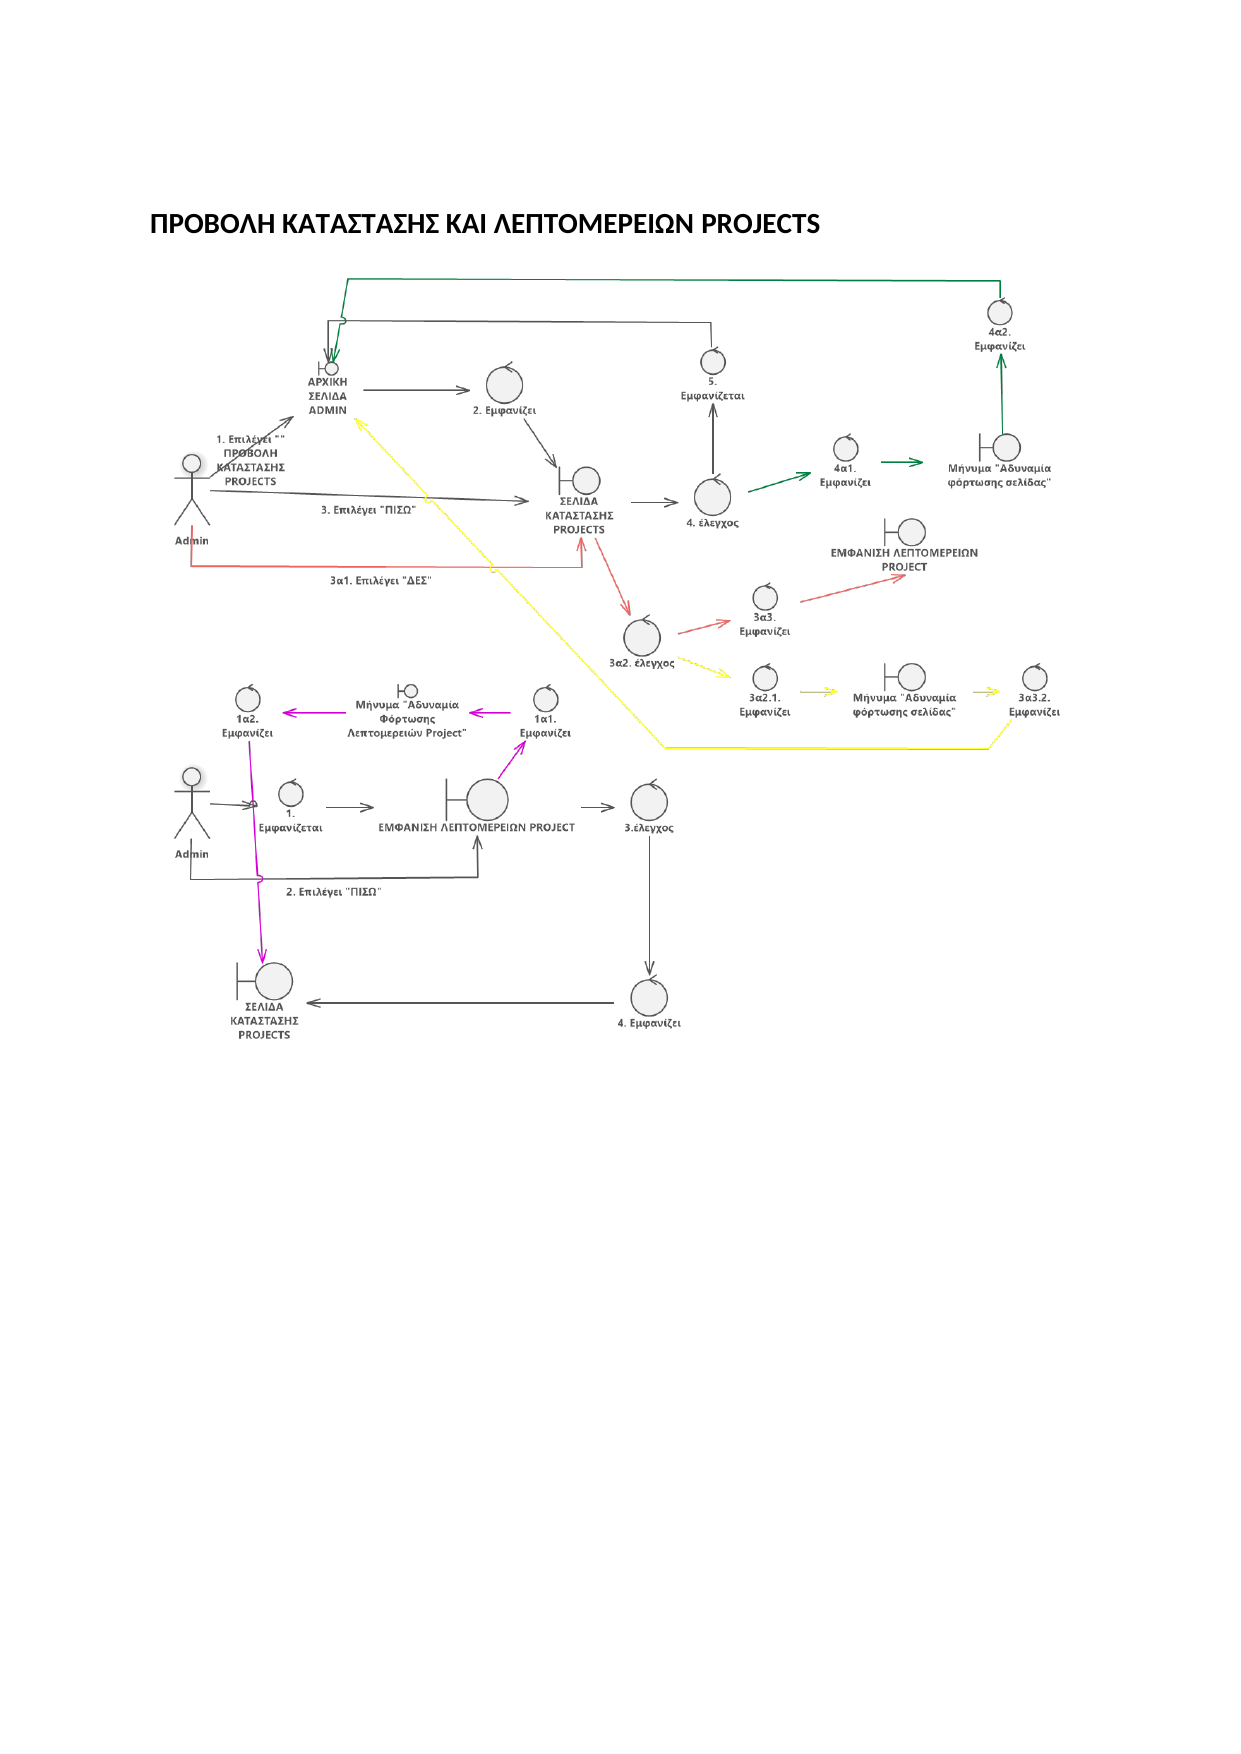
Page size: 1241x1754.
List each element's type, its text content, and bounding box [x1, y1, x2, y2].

text ΠΡΟΒΟΛΗ ΚΑΤΑΣΤΑΣΗΣ ΚΑΙ ΛΕΠΤΟΜΕΡΕΙΩΝ PROJECTS [150, 205, 1090, 241]
picture [150, 260, 1091, 1057]
